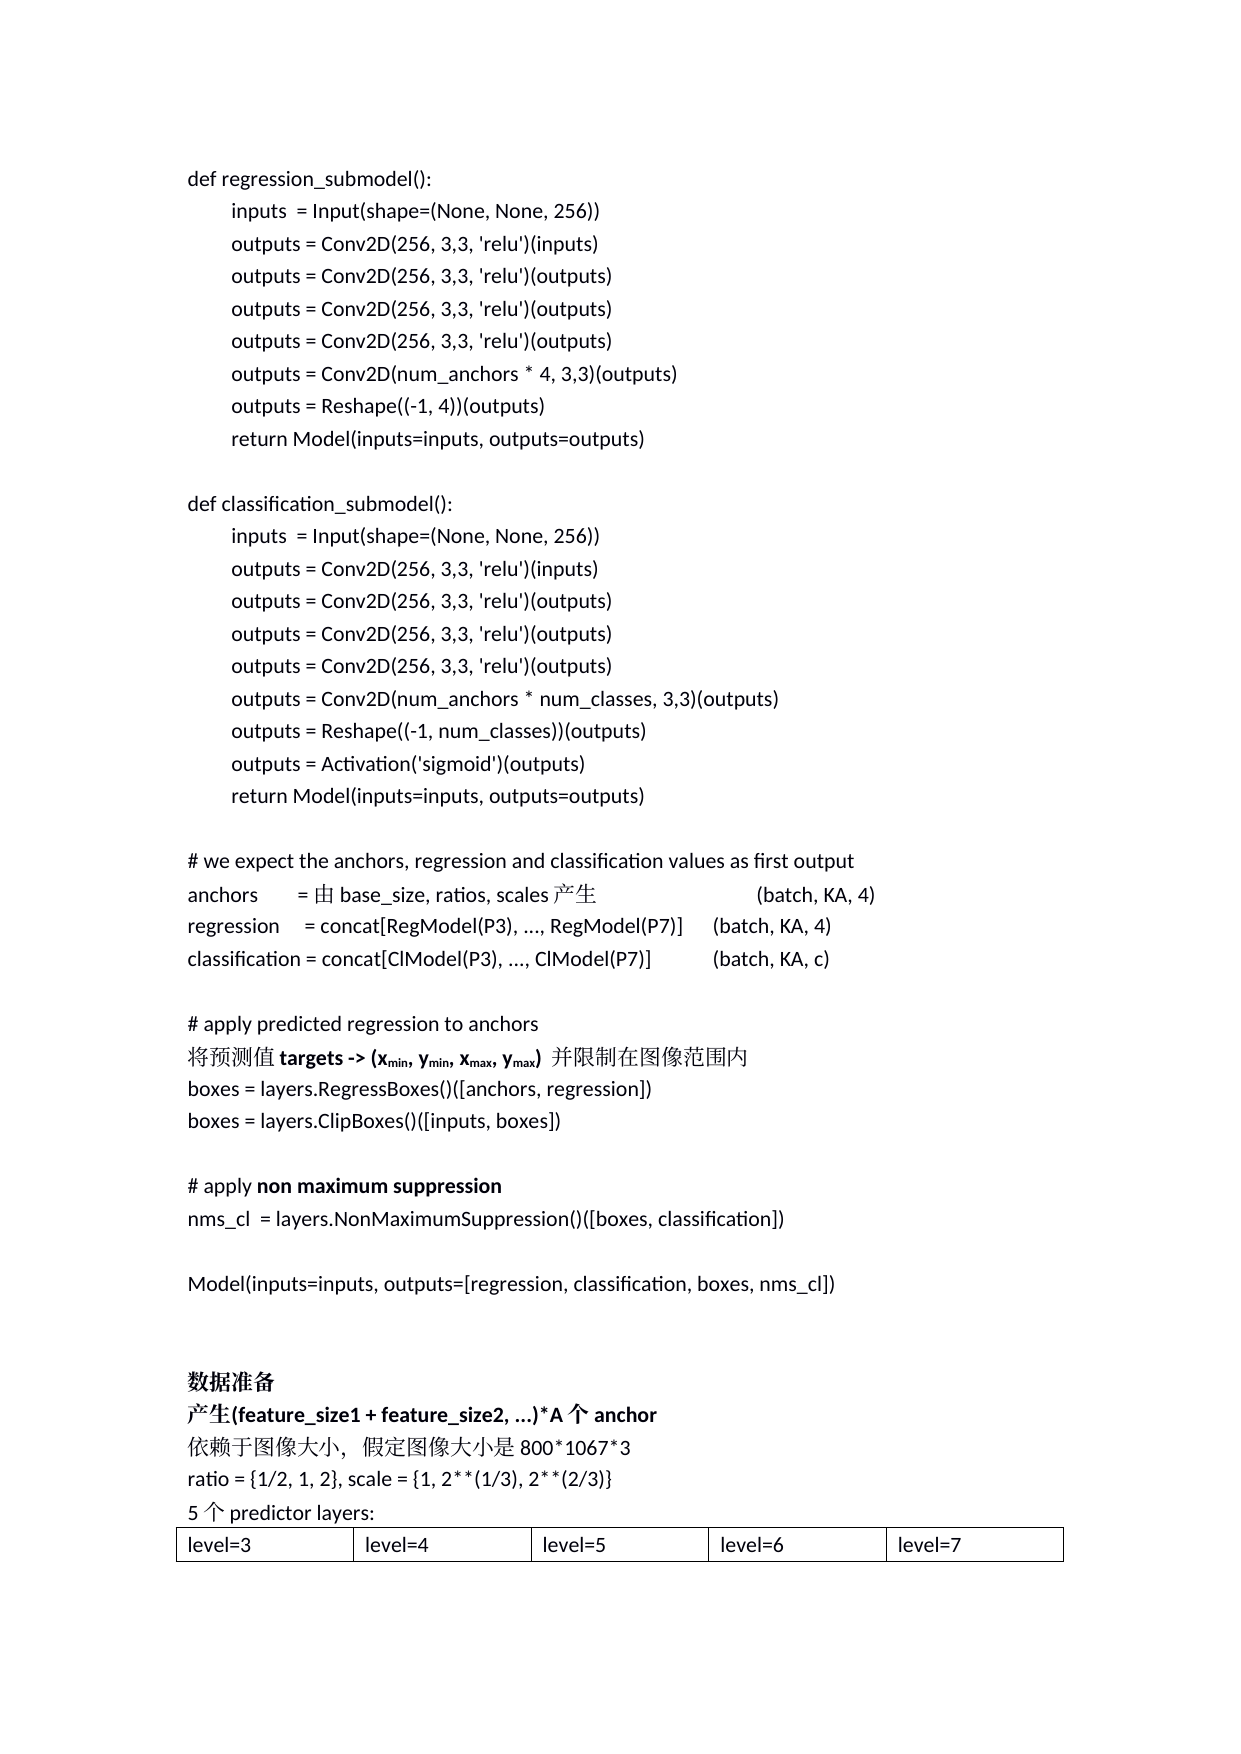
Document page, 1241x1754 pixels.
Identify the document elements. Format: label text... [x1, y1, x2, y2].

list return Model(inputs=inputs, outputs=outputs) [187, 779, 1053, 812]
list outputs = Conv2D(num_anchors * 4, 3,3)(outputs) [187, 357, 1053, 389]
text 5个predictor layers: [187, 1494, 1053, 1527]
list outputs = Conv2D(256, 3,3, 'relu')(outputs) [187, 259, 1053, 292]
list boxes = layers.ClipBoxes()([inputs, boxes]) [187, 1104, 1053, 1137]
list boxes = layers.RegressBoxes()([anchors, regression]) [187, 1072, 1053, 1104]
list ratio = {1/2, 1, 2}, scale = {1, 2**(1/3), 2**(2/3)} [187, 1462, 1053, 1494]
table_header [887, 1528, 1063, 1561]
list Model(inputs=inputs, outputs=[regression, classification, boxes, nms_cl]) [187, 1267, 1053, 1299]
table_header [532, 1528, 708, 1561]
list # apply non maximum suppression [187, 1169, 1053, 1202]
list 依赖于图像大小，假定图像大小是800*1067*3 [187, 1429, 1053, 1462]
list outputs = Conv2D(256, 3,3, 'relu')(outputs) [187, 649, 1053, 682]
list outputs = Conv2D(256, 3,3, 'relu')(outputs) [187, 584, 1053, 617]
list 数据准备 [187, 1364, 1053, 1397]
list outputs = Conv2D(256, 3,3, 'relu')(outputs) [187, 617, 1053, 649]
list outputs = Conv2D(num_anchors * num_classes, 3,3)(outputs) [187, 682, 1053, 714]
list def regression_submodel(): [187, 162, 1053, 194]
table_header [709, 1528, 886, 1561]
list def classification_submodel(): [187, 487, 1053, 519]
list anchors = 由base_size, ratios, scales产生 (batch, KA, 4) [187, 877, 1053, 909]
list 产生(feature_size1 + feature_size2, ...)*A个anchor [187, 1397, 1053, 1429]
list outputs = Activation('sigmoid')(outputs) [187, 747, 1053, 779]
list nms_cl = layers.NonMaximumSuppression()([boxes, classification]) [187, 1202, 1053, 1234]
list inputs = Input(shape=(None, None, 256)) [187, 519, 1053, 552]
list outputs = Conv2D(256, 3,3, 'relu')(outputs) [187, 292, 1053, 324]
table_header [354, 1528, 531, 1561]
list outputs = Conv2D(256, 3,3, 'relu')(outputs) [187, 324, 1053, 357]
list # apply predicted regression to anchors [187, 1007, 1053, 1039]
list return Model(inputs=inputs, outputs=outputs) [187, 422, 1053, 454]
list # we expect the anchors, regression and classification values as first output [187, 844, 1053, 877]
list outputs = Reshape((-1, 4))(outputs) [187, 389, 1053, 422]
list inputs = Input(shape=(None, None, 256)) [187, 194, 1053, 227]
list classification = concat[ClModel(P3), ..., ClModel(P7)] (batch, KA, c) [187, 942, 1053, 974]
list outputs = Conv2D(256, 3,3, 'relu')(inputs) [187, 552, 1053, 584]
list outputs = Reshape((-1, num_classes))(outputs) [187, 714, 1053, 747]
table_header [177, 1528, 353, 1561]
list regression = concat[RegModel(P3), ..., RegModel(P7)] (batch, KA, 4) [187, 909, 1053, 942]
text 将预测值targets -> (xmin, ymin, xmax, ymax) 并限制在图像范围内 [187, 1039, 1053, 1072]
list outputs = Conv2D(256, 3,3, 'relu')(inputs) [187, 227, 1053, 259]
